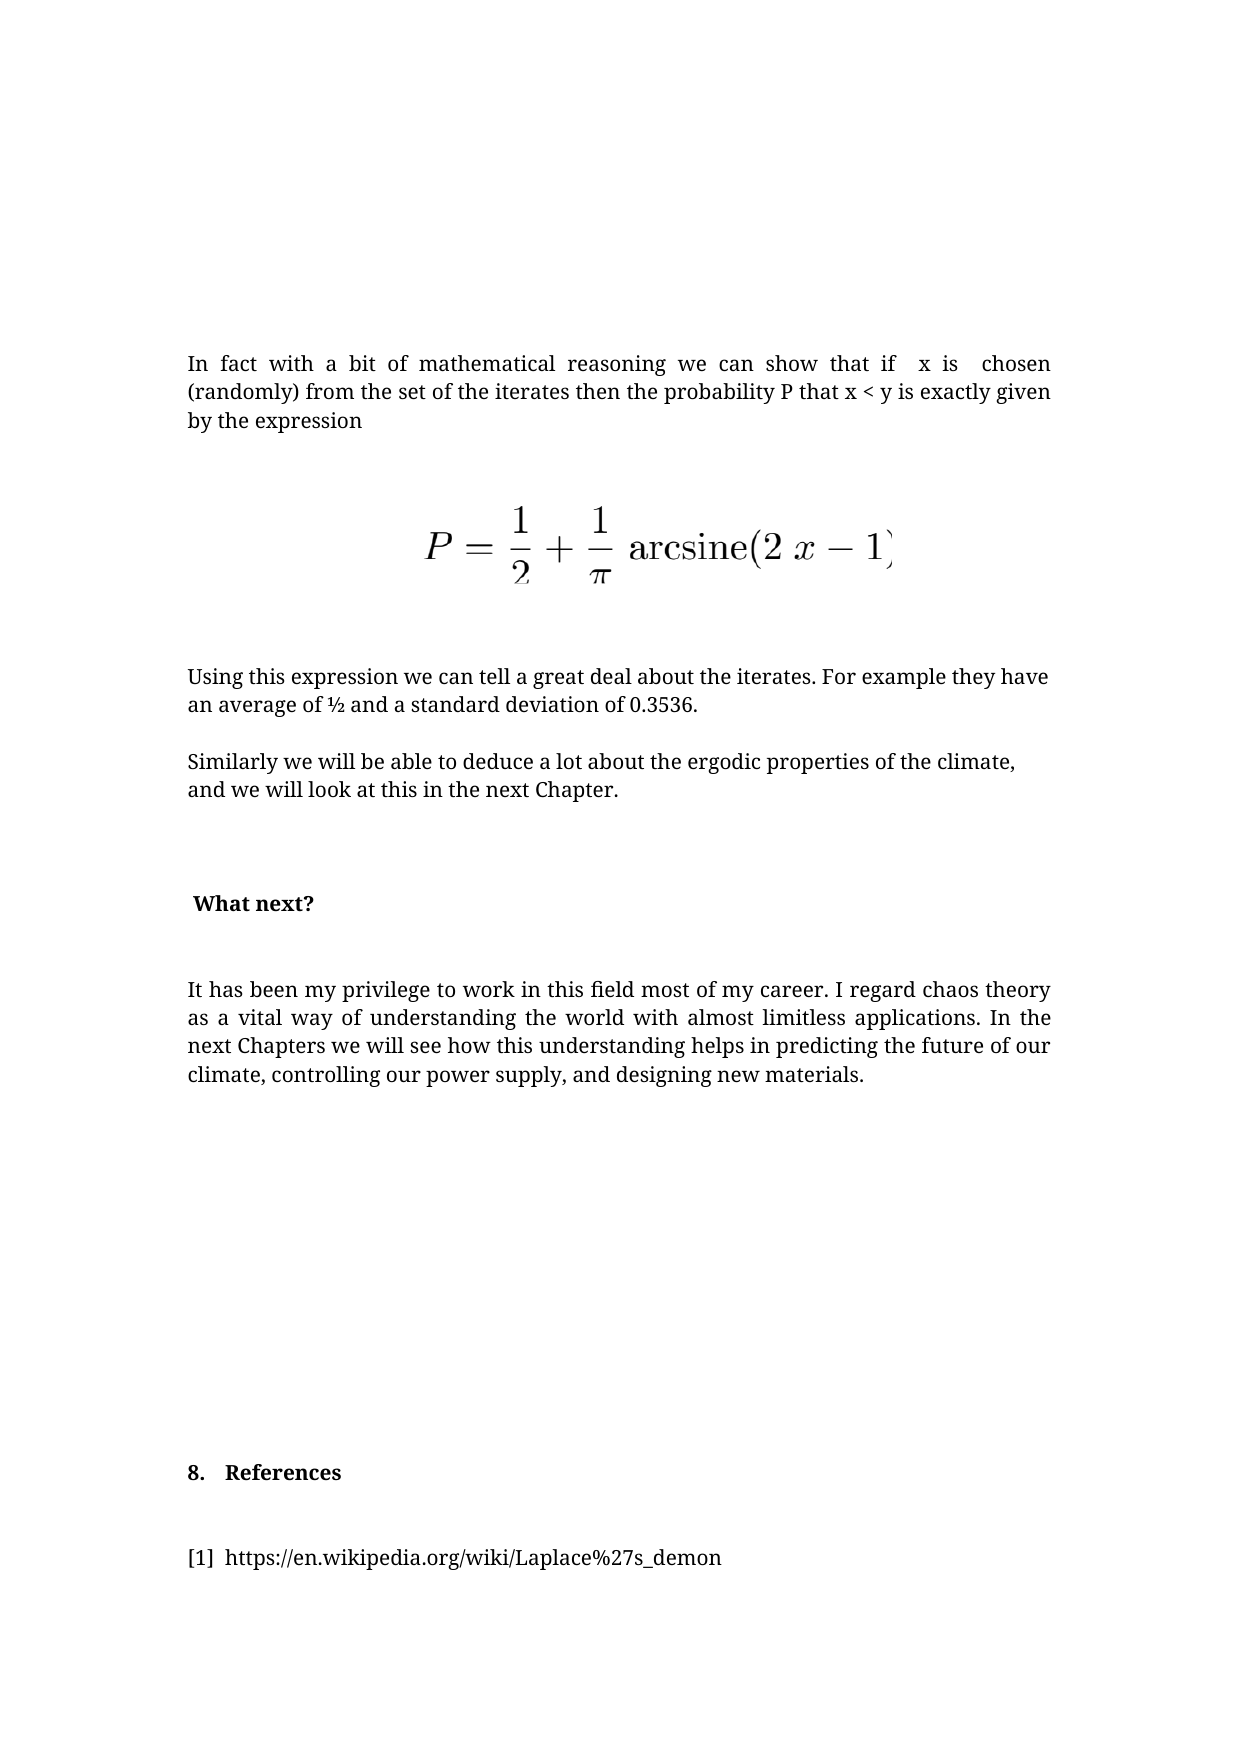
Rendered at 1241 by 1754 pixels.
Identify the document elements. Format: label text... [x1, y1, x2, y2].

text Similarly we will be able to deduce a lot about the ergodic properties of the climate, and we will look at this in the next Chapter. [187, 747, 1053, 804]
list References [187, 1458, 1053, 1487]
text What next? [187, 889, 1053, 918]
text In fact with a bit of mathematical reasoning we can show that if x is chosen (randomly) from the set of the iterates then the probability P that x < y is exactly given by the expression [187, 349, 1053, 434]
text It has been my privilege to work in this field most of my career. I regard chaos theory as a vital way of understanding the world with almost limitless applications. In the next Chapters we will see how this understanding helps in predicting the future of our climate, controlling our power supply, and designing new materials. [187, 975, 1053, 1088]
text [1] https://en.wikipedia.org/wiki/Laplace%27s_demon [187, 1543, 1053, 1572]
text Using this expression we can tell a great deal about the iterates. For example they have an average of ½ and a standard deviation of 0.3536. [187, 662, 1053, 719]
